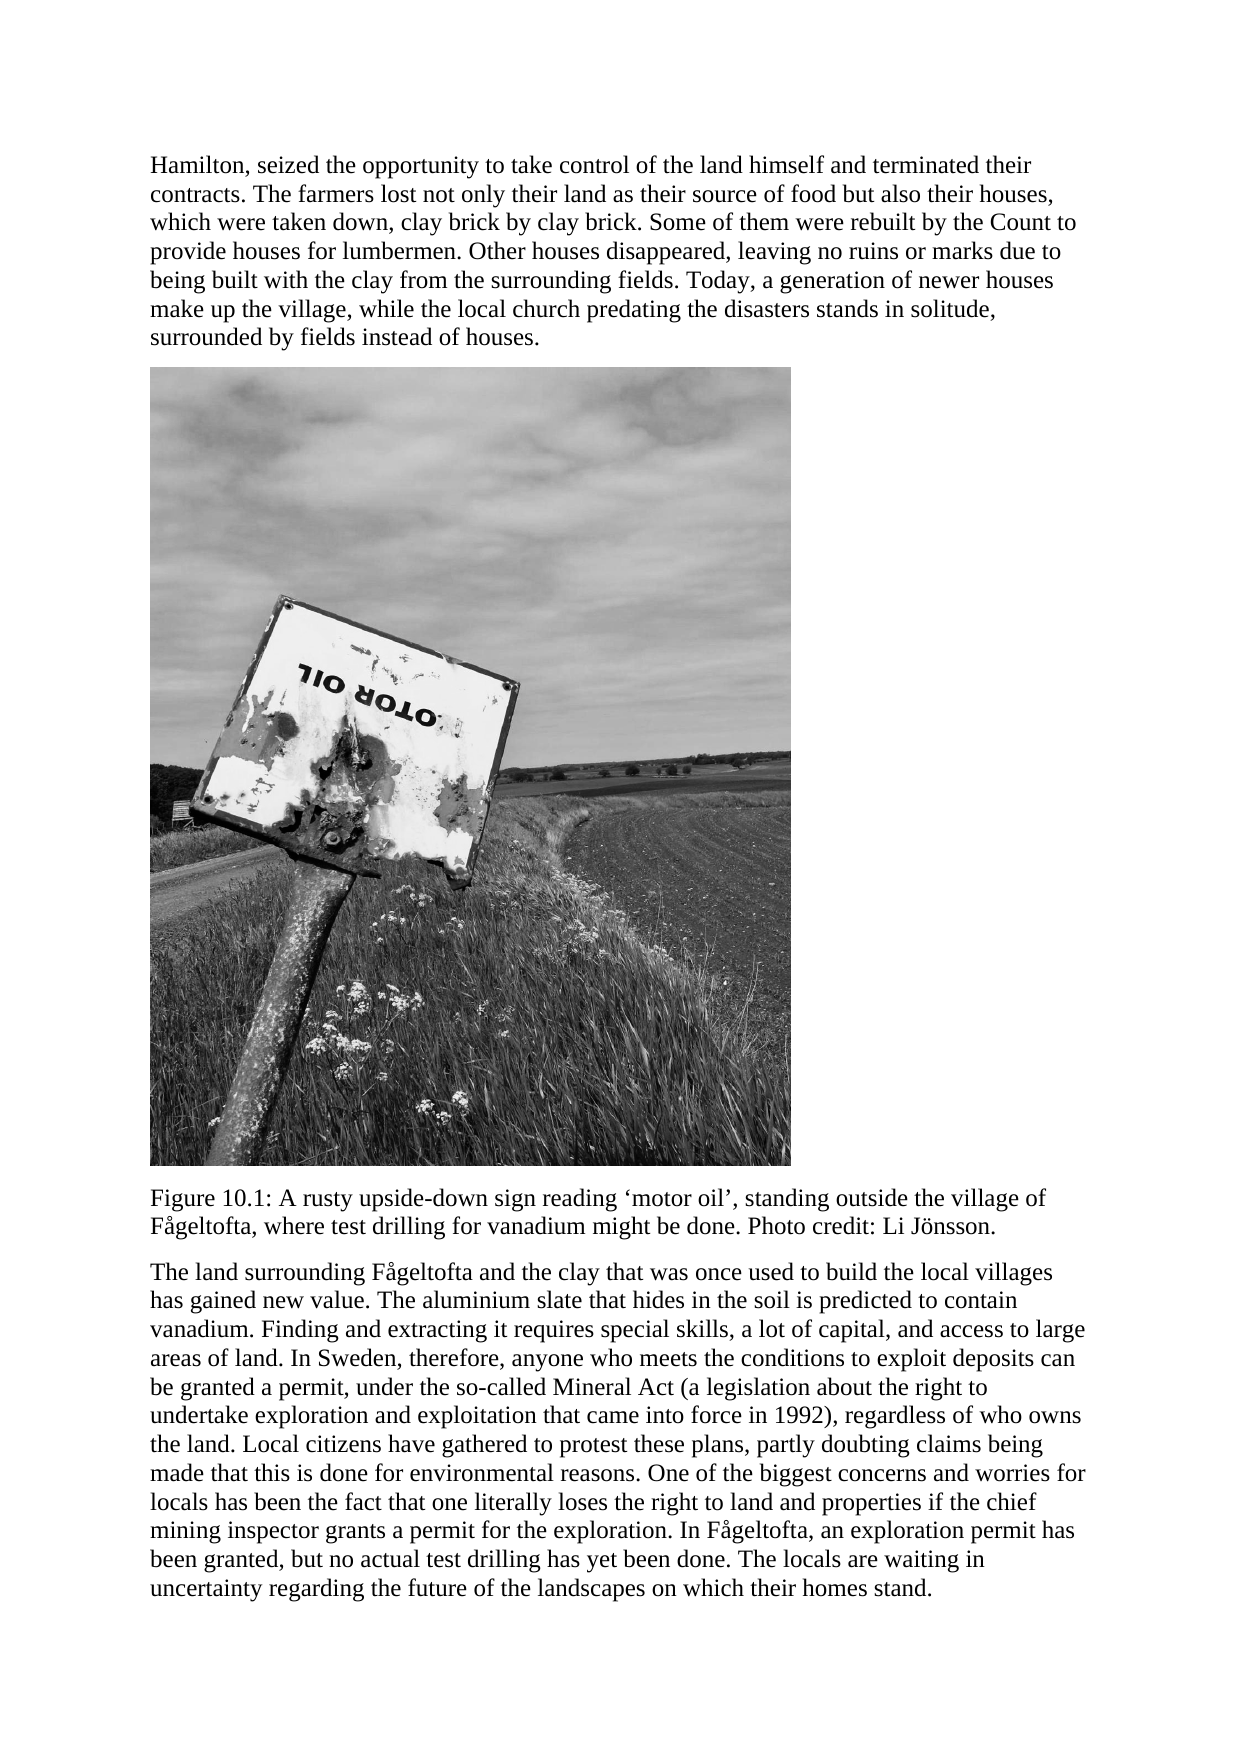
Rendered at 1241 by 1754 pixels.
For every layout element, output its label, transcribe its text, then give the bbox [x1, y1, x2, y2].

text Figure 10.1: A rusty upside-down sign reading ‘motor oil’, standing outside the village of Fågeltofta, where test drilling for vanadium might be done. Photo credit: Li Jönsson. [150, 1183, 1090, 1240]
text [150, 150, 1090, 351]
text The land surrounding Fågeltofta and the clay that was once used to build the local villages has gained new value. The aluminium slate that hides in the soil is predicted to contain vanadium. Finding and extracting it requires special skills, a lot of capital, and access to large areas of land. In Sweden, therefore, anyone who meets the conditions to exploit deposits can be granted a permit, under the so-called Mineral Act (a legislation about the right to undertake exploration and exploitation that came into force in 1992), regardless of who owns the land. Local citizens have gathered to protest these plans, partly doubting claims being made that this is done for environmental reasons. One of the biggest concerns and worries for locals has been the fact that one literally loses the right to land and properties if the chief mining inspector grants a permit for the exploration. In Fågeltofta, an exploration permit has been granted, but no actual test drilling has yet been done. The locals are waiting in uncertainty regarding the future of the landscapes on which their homes stand. [150, 1257, 1090, 1602]
picture [150, 367, 791, 1166]
